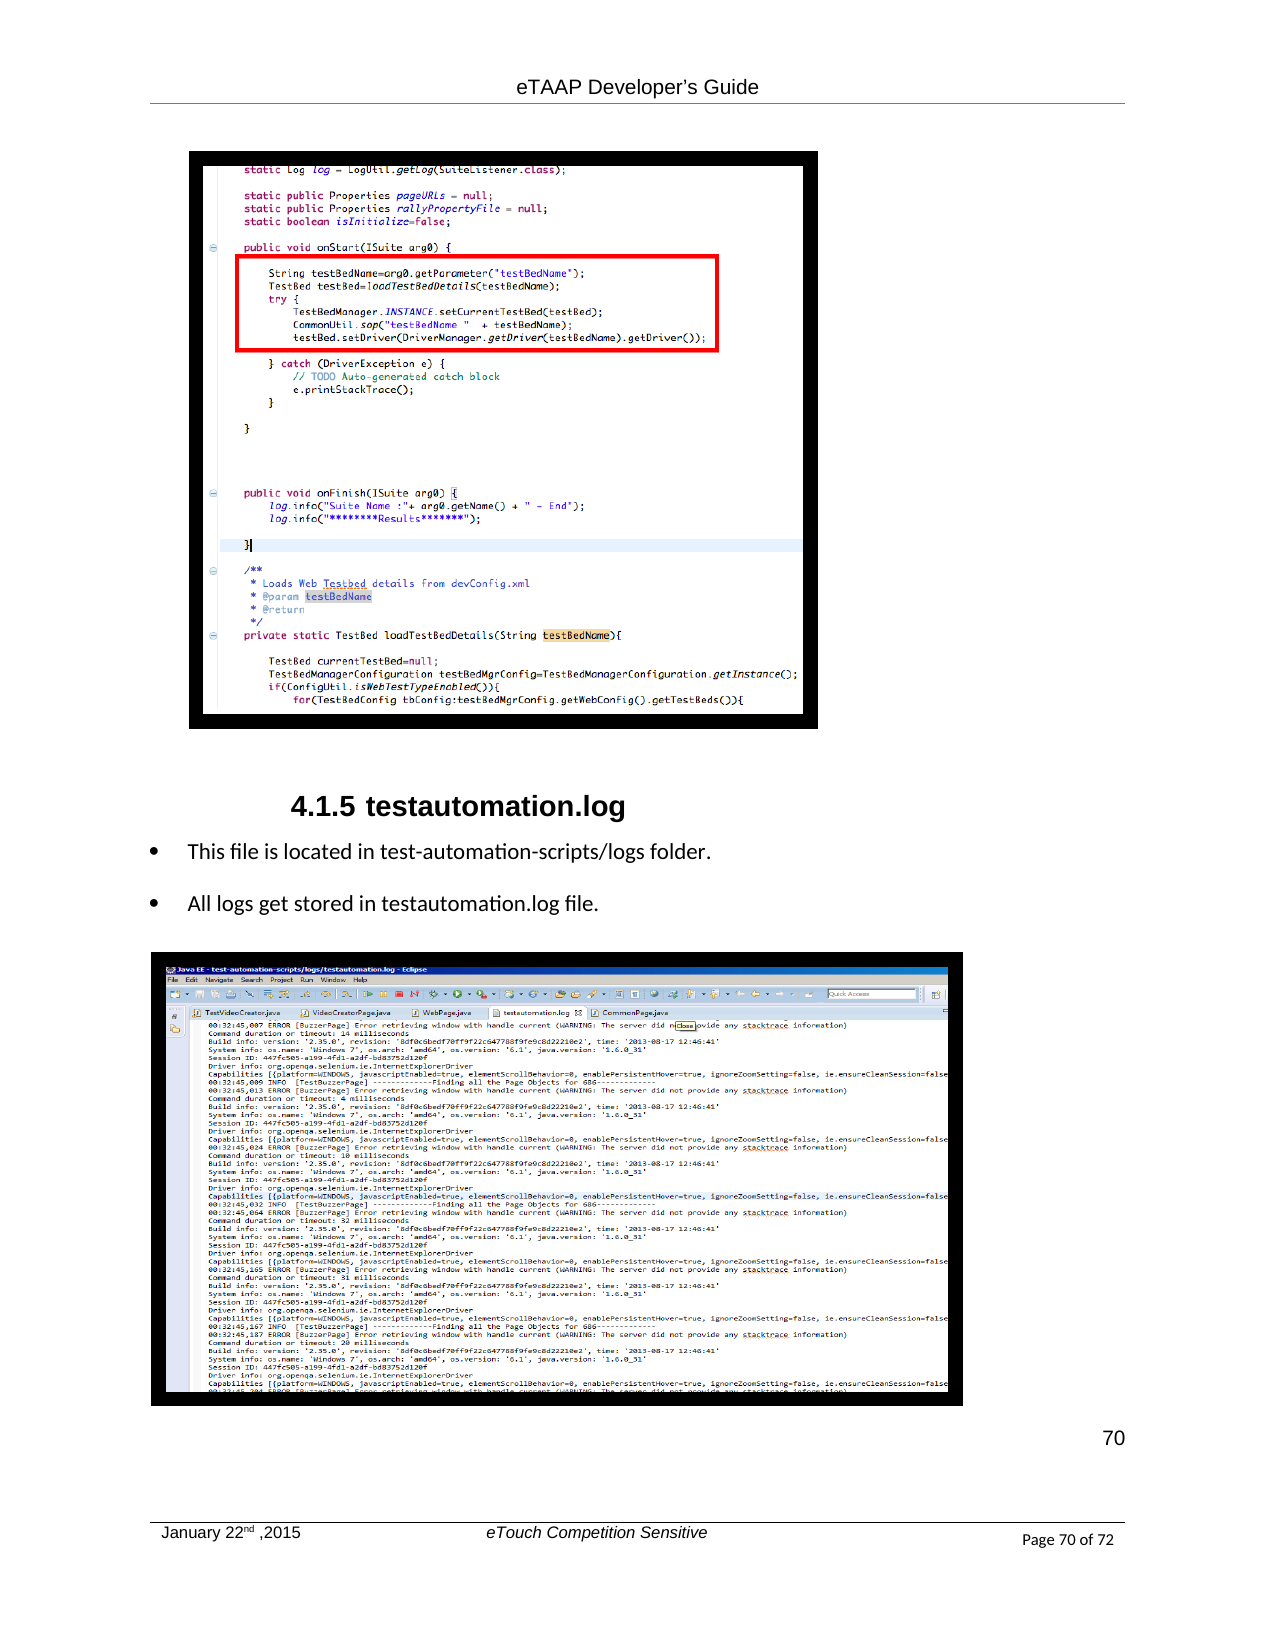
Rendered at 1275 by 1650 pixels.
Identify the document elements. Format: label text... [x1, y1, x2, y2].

picture [166, 967, 948, 1392]
subtitle testautomation.log [291, 787, 1125, 824]
list All logs get stored in testautomation.log file. [150, 884, 1125, 922]
list This file is located in test-automation-scripts/logs folder. [150, 833, 1125, 870]
picture [203, 166, 803, 714]
